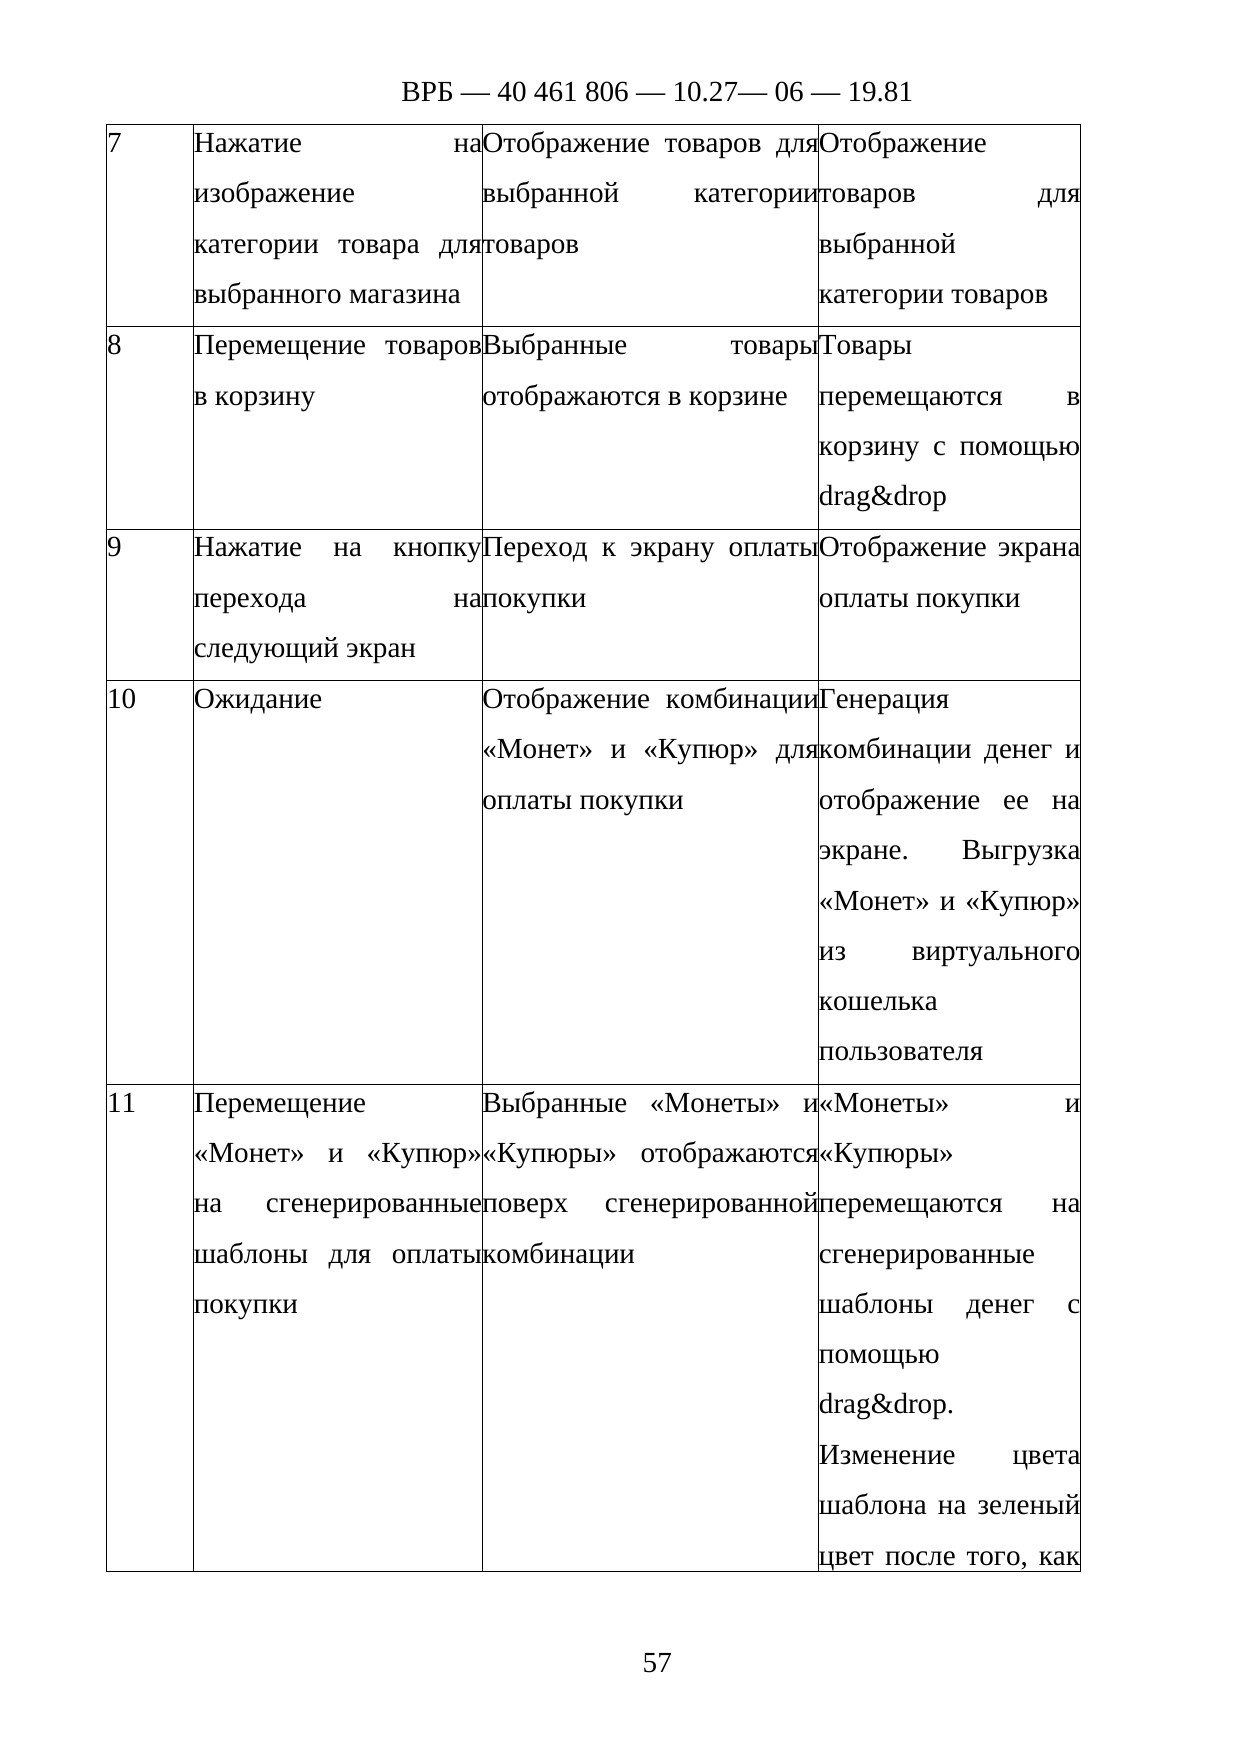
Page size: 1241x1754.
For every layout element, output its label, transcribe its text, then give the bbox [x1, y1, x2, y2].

table_cell Ожидание [194, 681, 482, 1084]
table_cell Выбранные товары отображаются в корзине [483, 327, 818, 528]
table_cell 9 [107, 530, 193, 680]
table_cell Переход к экрану оплаты покупки [483, 530, 818, 680]
table_cell 11 [107, 1085, 193, 1571]
table_cell Отображение товаров для выбранной категории товаров [819, 125, 1080, 326]
table_cell Нажатие на кнопку перехода на следующий экран [194, 530, 482, 680]
table_cell Генерация комбинации денег и отображение ее на экране. Выгрузка «Монет» и «Купюр» из виртуального кошелька пользователя [819, 681, 1080, 1084]
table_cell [819, 1085, 1080, 1571]
table_cell 8 [107, 327, 193, 528]
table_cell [194, 1085, 482, 1571]
table_cell Отображение комбинации «Монет» и «Купюр» для оплаты покупки [483, 681, 818, 1084]
table_cell Перемещение товаров в корзину [194, 327, 482, 528]
table_cell Отображение товаров для выбранной категории товаров [483, 125, 818, 326]
table_cell 7 [107, 125, 193, 326]
table_cell 10 [107, 681, 193, 1084]
table_cell Отображение экрана оплаты покупки [819, 530, 1080, 680]
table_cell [483, 1085, 818, 1571]
table_cell Товары перемещаются в корзину с помощью drag&drop [819, 327, 1080, 528]
table_cell Нажатие на изображение категории товара для выбранного магазина [194, 125, 482, 326]
